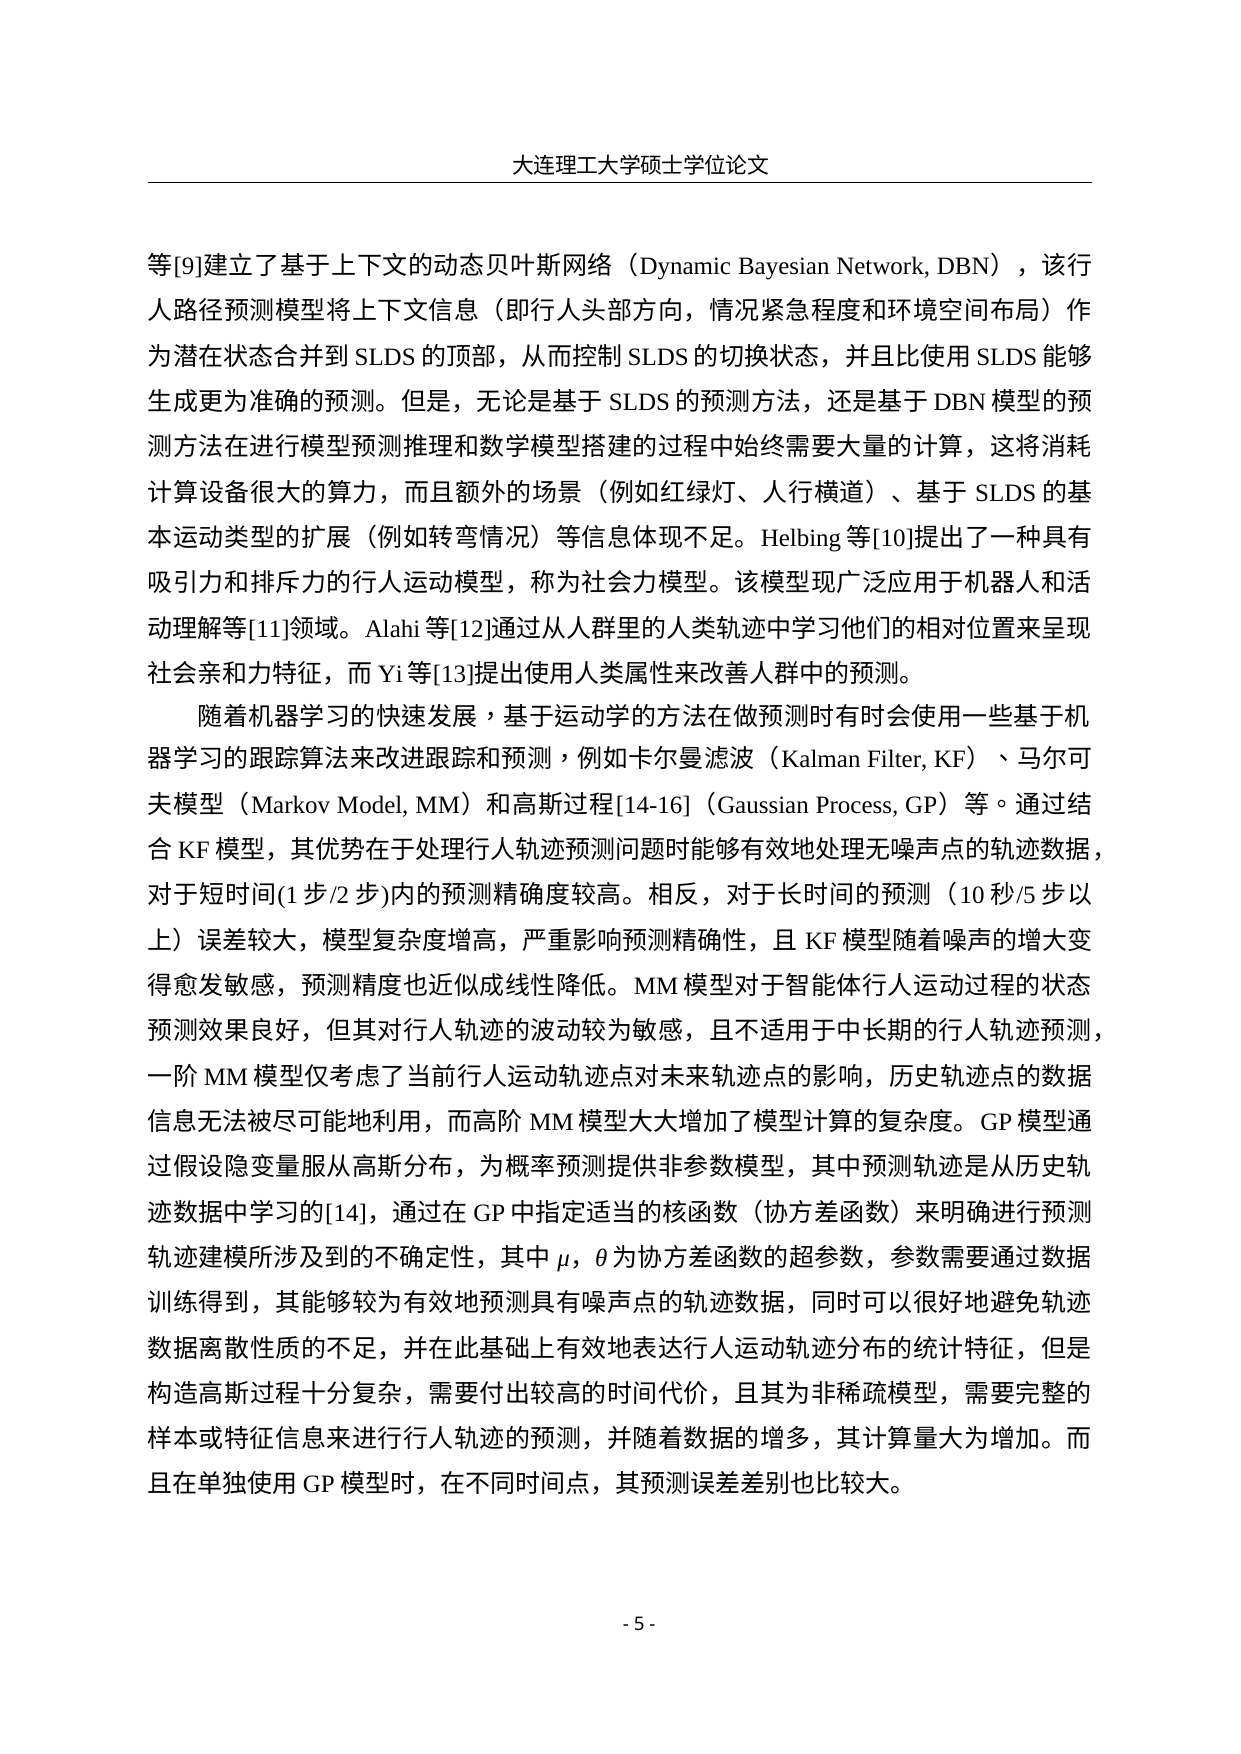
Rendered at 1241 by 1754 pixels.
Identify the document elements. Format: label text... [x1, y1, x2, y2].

text 随着机器学习的快速发展，基于运动学的方法在做预测时有时会使用一些基于机器学习的跟踪算法来改进跟踪和预测，例如卡尔曼滤波（Kalman Filter, KF）、马尔可夫模型（Markov Model, MM）和高斯过程[14-16]（Gaussian Process, GP）等。通过结合KF模型，其优势在于处理行人轨迹预测问题时能够有效地处理无噪声点的轨迹数据，对于短时间(1步/2步)内的预测精确度较高。相反，对于长时间的预测（10秒/5步以上）误差较大，模型复杂度增高，严重影响预测精确性，且KF模型随着噪声的增大变得愈发敏感，预测精度也近似成线性降低。MM模型对于智能体行人运动过程的状态预测效果良好，但其对行人轨迹的波动较为敏感，且不适用于中长期的行人轨迹预测，一阶MM模型仅考虑了当前行人运动轨迹点对未来轨迹点的影响，历史轨迹点的数据信息无法被尽可能地利用，而高阶MM模型大大增加了模型计算的复杂度。GP模型通过假设隐变量服从高斯分布，为概率预测提供非参数模型，其中预测轨迹是从历史轨迹数据中学习的[14]，通过在GP中指定适当的核函数（协方差函数）来明确进行预测轨迹建模所涉及到的不确定性，其中μ，θ为协方差函数的超参数，参数需要通过数据训练得到，其能够较为有效地预测具有噪声点的轨迹数据，同时可以很好地避免轨迹数据离散性质的不足，并在此基础上有效地表达行人运动轨迹分布的统计特征，但是构造高斯过程十分复杂，需要付出较高的时间代价，且其为非稀疏模型，需要完整的样本或特征信息来进行行人轨迹的预测，并随着数据的增多，其计算量大为增加。而且在单独使用GP模型时，在不同时间点，其预测误差差别也比较大。 [148, 699, 1092, 1500]
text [148, 246, 1092, 689]
